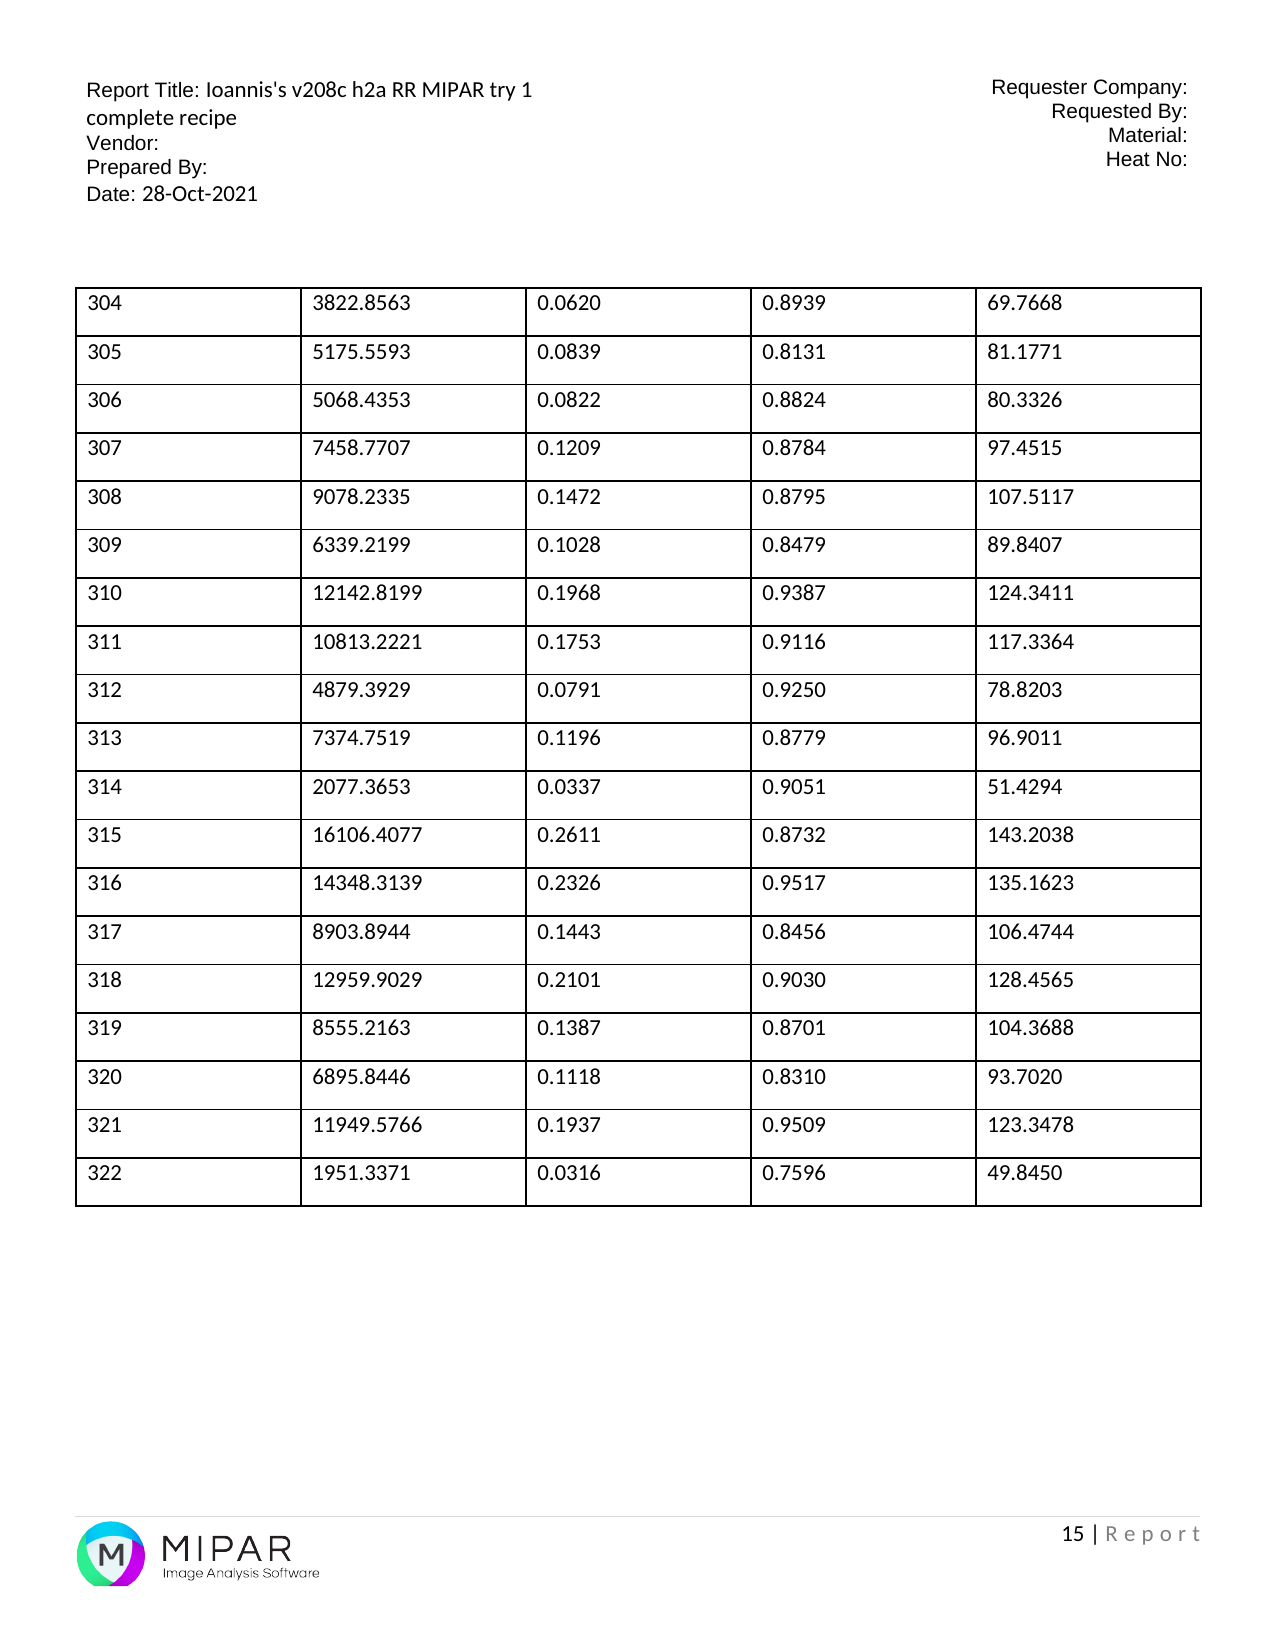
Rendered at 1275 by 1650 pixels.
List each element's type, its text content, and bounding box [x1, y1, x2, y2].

table_cell 143.2038 [977, 820, 1200, 867]
table_cell 0.0337 [527, 772, 750, 819]
table_cell 315 [77, 820, 300, 867]
table_cell 16106.4077 [302, 820, 525, 867]
table_cell 123.3478 [977, 1110, 1200, 1157]
table_cell 316 [77, 869, 300, 915]
table_cell 317 [77, 917, 300, 964]
table_cell 0.1472 [527, 482, 750, 529]
table_cell 6895.8446 [302, 1062, 525, 1109]
table_cell 307 [77, 434, 300, 480]
table_cell 0.0791 [527, 675, 750, 722]
table_cell 0.2611 [527, 820, 750, 867]
table_cell 3822.8563 [302, 289, 525, 335]
table_cell 5175.5593 [302, 337, 525, 384]
table_cell 8903.8944 [302, 917, 525, 964]
table_cell 51.4294 [977, 772, 1200, 819]
table_cell 0.9387 [752, 579, 975, 625]
table_cell 309 [77, 530, 300, 577]
table_cell 0.1118 [527, 1062, 750, 1109]
table_cell 10813.2221 [302, 627, 525, 674]
table_cell 314 [77, 772, 300, 819]
table_cell 80.3326 [977, 385, 1200, 432]
table_cell 0.2326 [527, 869, 750, 915]
table_cell 0.1753 [527, 627, 750, 674]
picture [75, 1520, 319, 1586]
table_cell 97.4515 [977, 434, 1200, 480]
table_cell 0.9116 [752, 627, 975, 674]
table_cell 89.8407 [977, 530, 1200, 577]
table_cell 0.1209 [527, 434, 750, 480]
table_cell 0.8131 [752, 337, 975, 384]
table_cell 0.9030 [752, 965, 975, 1012]
table_cell 0.8784 [752, 434, 975, 480]
table_cell 135.1623 [977, 869, 1200, 915]
table_cell 96.9011 [977, 724, 1200, 770]
table_cell 104.3688 [977, 1014, 1200, 1060]
table_cell 0.9051 [752, 772, 975, 819]
table_cell 12959.9029 [302, 965, 525, 1012]
table_cell 2077.3653 [302, 772, 525, 819]
table_cell 0.7596 [752, 1159, 975, 1205]
table_cell 0.8732 [752, 820, 975, 867]
table_cell 7374.7519 [302, 724, 525, 770]
table_cell 1951.3371 [302, 1159, 525, 1205]
table_cell 0.1968 [527, 579, 750, 625]
table_cell 318 [77, 965, 300, 1012]
table_cell 0.8824 [752, 385, 975, 432]
table_cell 0.1387 [527, 1014, 750, 1060]
table_cell 305 [77, 337, 300, 384]
table_cell 14348.3139 [302, 869, 525, 915]
table_cell 11949.5766 [302, 1110, 525, 1157]
table_cell 0.8795 [752, 482, 975, 529]
table_cell 0.0839 [527, 337, 750, 384]
table_cell 0.8701 [752, 1014, 975, 1060]
table_cell 0.1028 [527, 530, 750, 577]
table_cell 0.2101 [527, 965, 750, 1012]
table_cell 5068.4353 [302, 385, 525, 432]
table_cell 312 [77, 675, 300, 722]
table_cell 304 [77, 289, 300, 335]
table_cell 313 [77, 724, 300, 770]
table_cell 0.1937 [527, 1110, 750, 1157]
table_cell 12142.8199 [302, 579, 525, 625]
table_cell 0.8310 [752, 1062, 975, 1109]
table_cell 310 [77, 579, 300, 625]
table_cell 0.8479 [752, 530, 975, 577]
table_cell 0.0316 [527, 1159, 750, 1205]
table_cell 311 [77, 627, 300, 674]
table_cell 128.4565 [977, 965, 1200, 1012]
table_cell 321 [77, 1110, 300, 1157]
table_cell 93.7020 [977, 1062, 1200, 1109]
table_cell 0.1196 [527, 724, 750, 770]
table_cell 6339.2199 [302, 530, 525, 577]
table_cell 308 [77, 482, 300, 529]
table_cell 49.8450 [977, 1159, 1200, 1205]
table_cell 107.5117 [977, 482, 1200, 529]
table_cell 306 [77, 385, 300, 432]
table_cell 0.0822 [527, 385, 750, 432]
table_cell 322 [77, 1159, 300, 1205]
table_cell 7458.7707 [302, 434, 525, 480]
table_cell 320 [77, 1062, 300, 1109]
table_cell 4879.3929 [302, 675, 525, 722]
table_cell 0.9517 [752, 869, 975, 915]
table_cell 78.8203 [977, 675, 1200, 722]
table_cell 0.0620 [527, 289, 750, 335]
table_cell 0.9509 [752, 1110, 975, 1157]
table_cell 117.3364 [977, 627, 1200, 674]
table_cell 0.8456 [752, 917, 975, 964]
table_cell 0.9250 [752, 675, 975, 722]
table_cell 124.3411 [977, 579, 1200, 625]
table_cell 69.7668 [977, 289, 1200, 335]
table_cell 319 [77, 1014, 300, 1060]
table_cell 81.1771 [977, 337, 1200, 384]
table_cell 0.8779 [752, 724, 975, 770]
table_cell 0.8939 [752, 289, 975, 335]
table_cell 8555.2163 [302, 1014, 525, 1060]
table_cell 0.1443 [527, 917, 750, 964]
table_cell 106.4744 [977, 917, 1200, 964]
table_cell 9078.2335 [302, 482, 525, 529]
